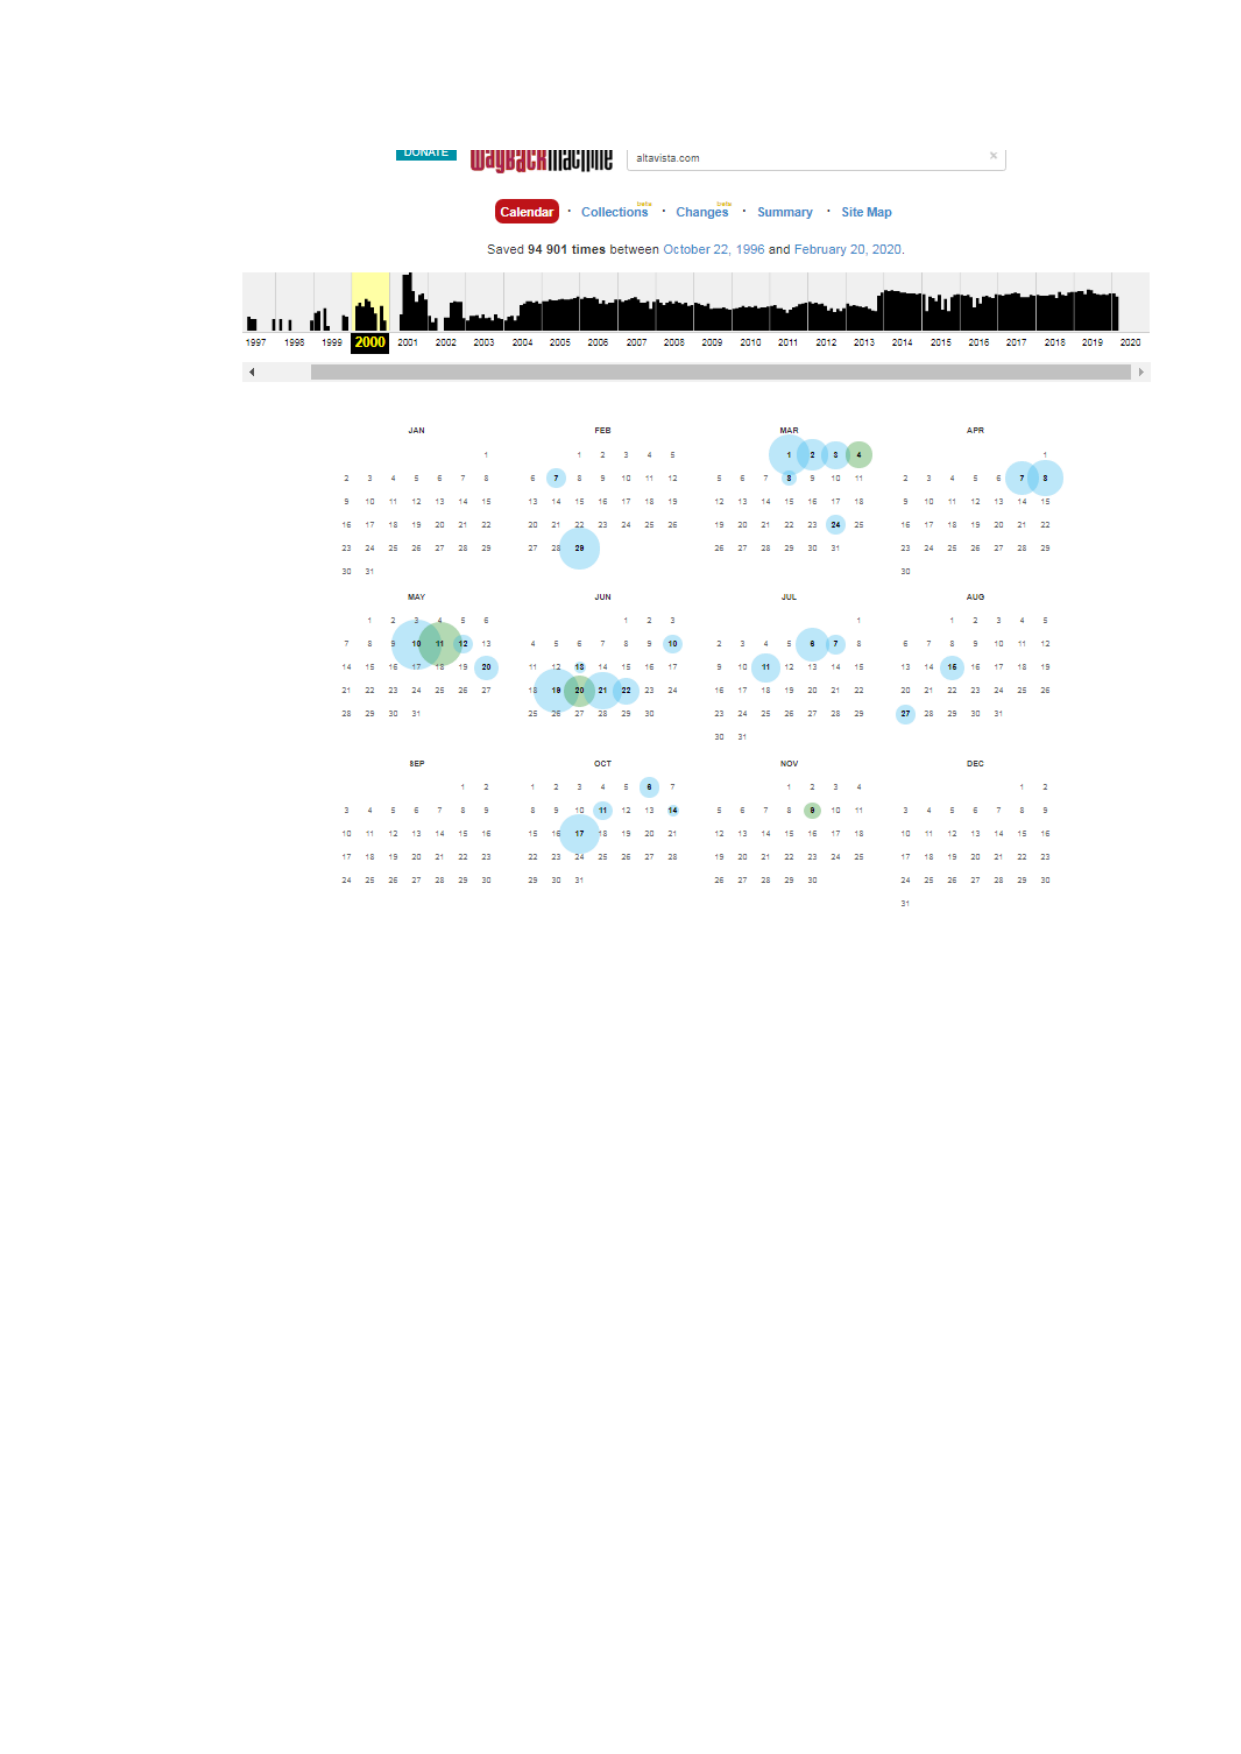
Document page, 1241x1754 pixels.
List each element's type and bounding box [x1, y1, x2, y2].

picture [225, 150, 1166, 911]
